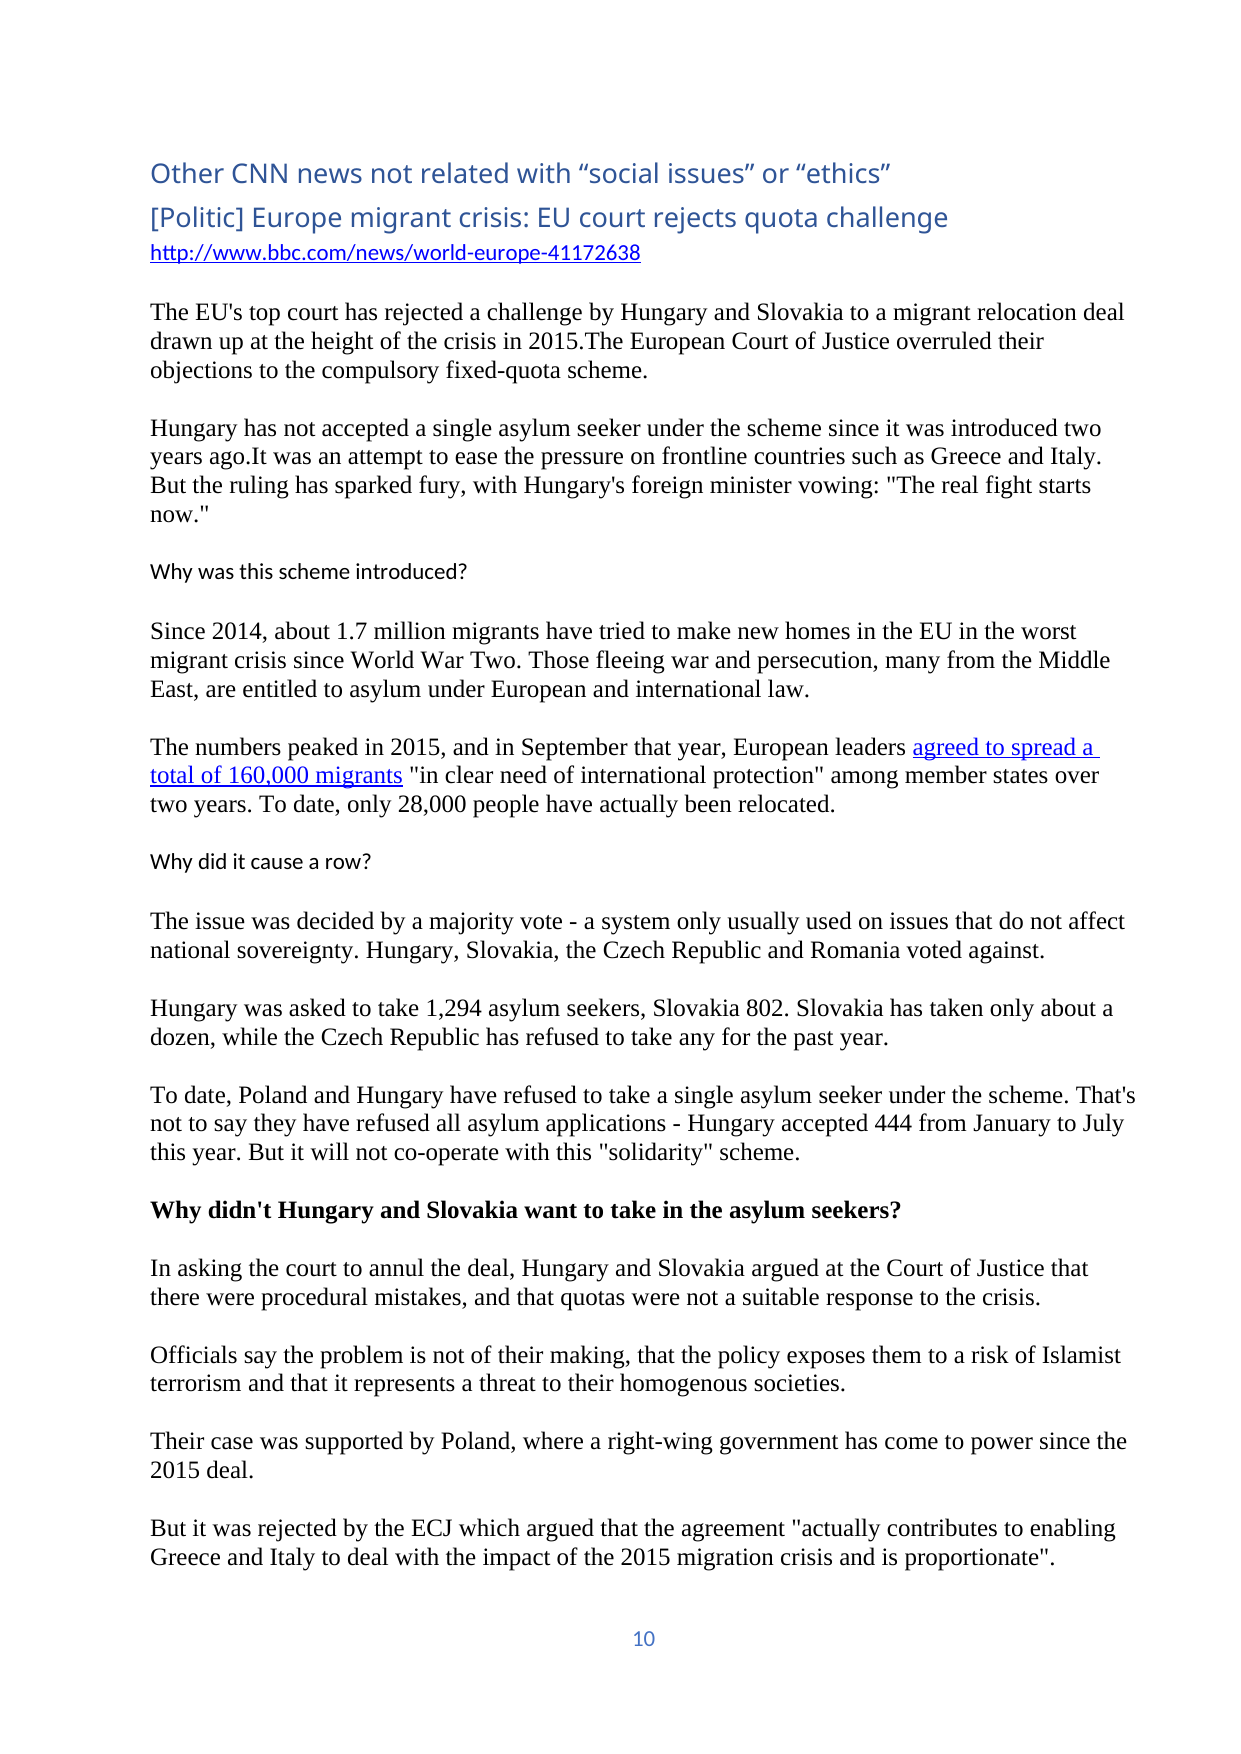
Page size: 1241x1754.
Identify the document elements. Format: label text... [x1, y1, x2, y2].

text Their case was supported by Poland, where a right-wing government has come to power since the 2015 deal. [150, 1426, 1137, 1484]
text Officials say the problem is not of their making, that the policy exposes them to a risk of Islamist terrorism and that it represents a threat to their homogenous societies. [150, 1340, 1137, 1397]
text Why was this scheme introduced? [150, 557, 1137, 585]
text But it was rejected by the ECJ which argued that the agreement "actually contributes to enabling Greece and Italy to deal with the impact of the 2015 migration crisis and is proportionate". [150, 1513, 1137, 1571]
subtitle Other CNN news not related with “social issues” or “ethics” [150, 154, 1137, 191]
text Why didn't Hungary and Slovakia want to take in the asylum seekers? [150, 1195, 1137, 1224]
text To date, Poland and Hungary have refused to take a single asylum seeker under the scheme. That's not to say they have refused all asylum applications - Hungary accepted 444 from January to July this year. But it will not co-operate with this "solidarity" scheme. [150, 1080, 1137, 1166]
text Hungary was asked to take 1,294 asylum seekers, Slovakia 802. Slovakia has taken only about a dozen, while the Czech Republic has refused to take any for the past year. [150, 993, 1137, 1051]
text Hungary has not accepted a single asylum seeker under the scheme since it was introduced two years ago.It was an attempt to ease the pressure on frontline countries such as Greece and Italy. But the ruling has sparked fury, with Hungary's foreign minister vowing: "The real fight starts now." [150, 413, 1137, 528]
text http://www.bbc.com/news/world-europe-41172638 [150, 238, 1137, 266]
text In asking the court to annul the deal, Hungary and Slovakia argued at the Court of Justice that there were procedural mistakes, and that quotas were not a suitable response to the crisis. [150, 1253, 1137, 1311]
text Why did it cause a row? [150, 847, 1137, 875]
text The issue was decided by a majority vote - a system only usually used on issues that do not affect national sovereignty. Hungary, Slovakia, the Czech Republic and Romania voted against. [150, 906, 1137, 964]
subtitle [Politic] Europe migrant crisis: EU court rejects quota challenge [150, 198, 1137, 235]
text The EU's top court has rejected a challenge by Hungary and Slovakia to a migrant relocation deal drawn up at the height of the crisis in 2015.The European Court of Justice overruled their objections to the compulsory fixed-quota scheme. [150, 297, 1137, 383]
text Since 2014, about 1.7 million migrants have tried to make new homes in the EU in the worst migrant crisis since World War Two. Those fleeing war and persecution, many from the Middle East, are entitled to asylum under European and international law. [150, 616, 1137, 702]
text The numbers peaked in 2015, and in September that year, European leaders agreed to spread a total of 160,000 migrants "in clear need of international protection" among member states over two years. To date, only 28,000 people have actually been relocated. [150, 732, 1137, 818]
